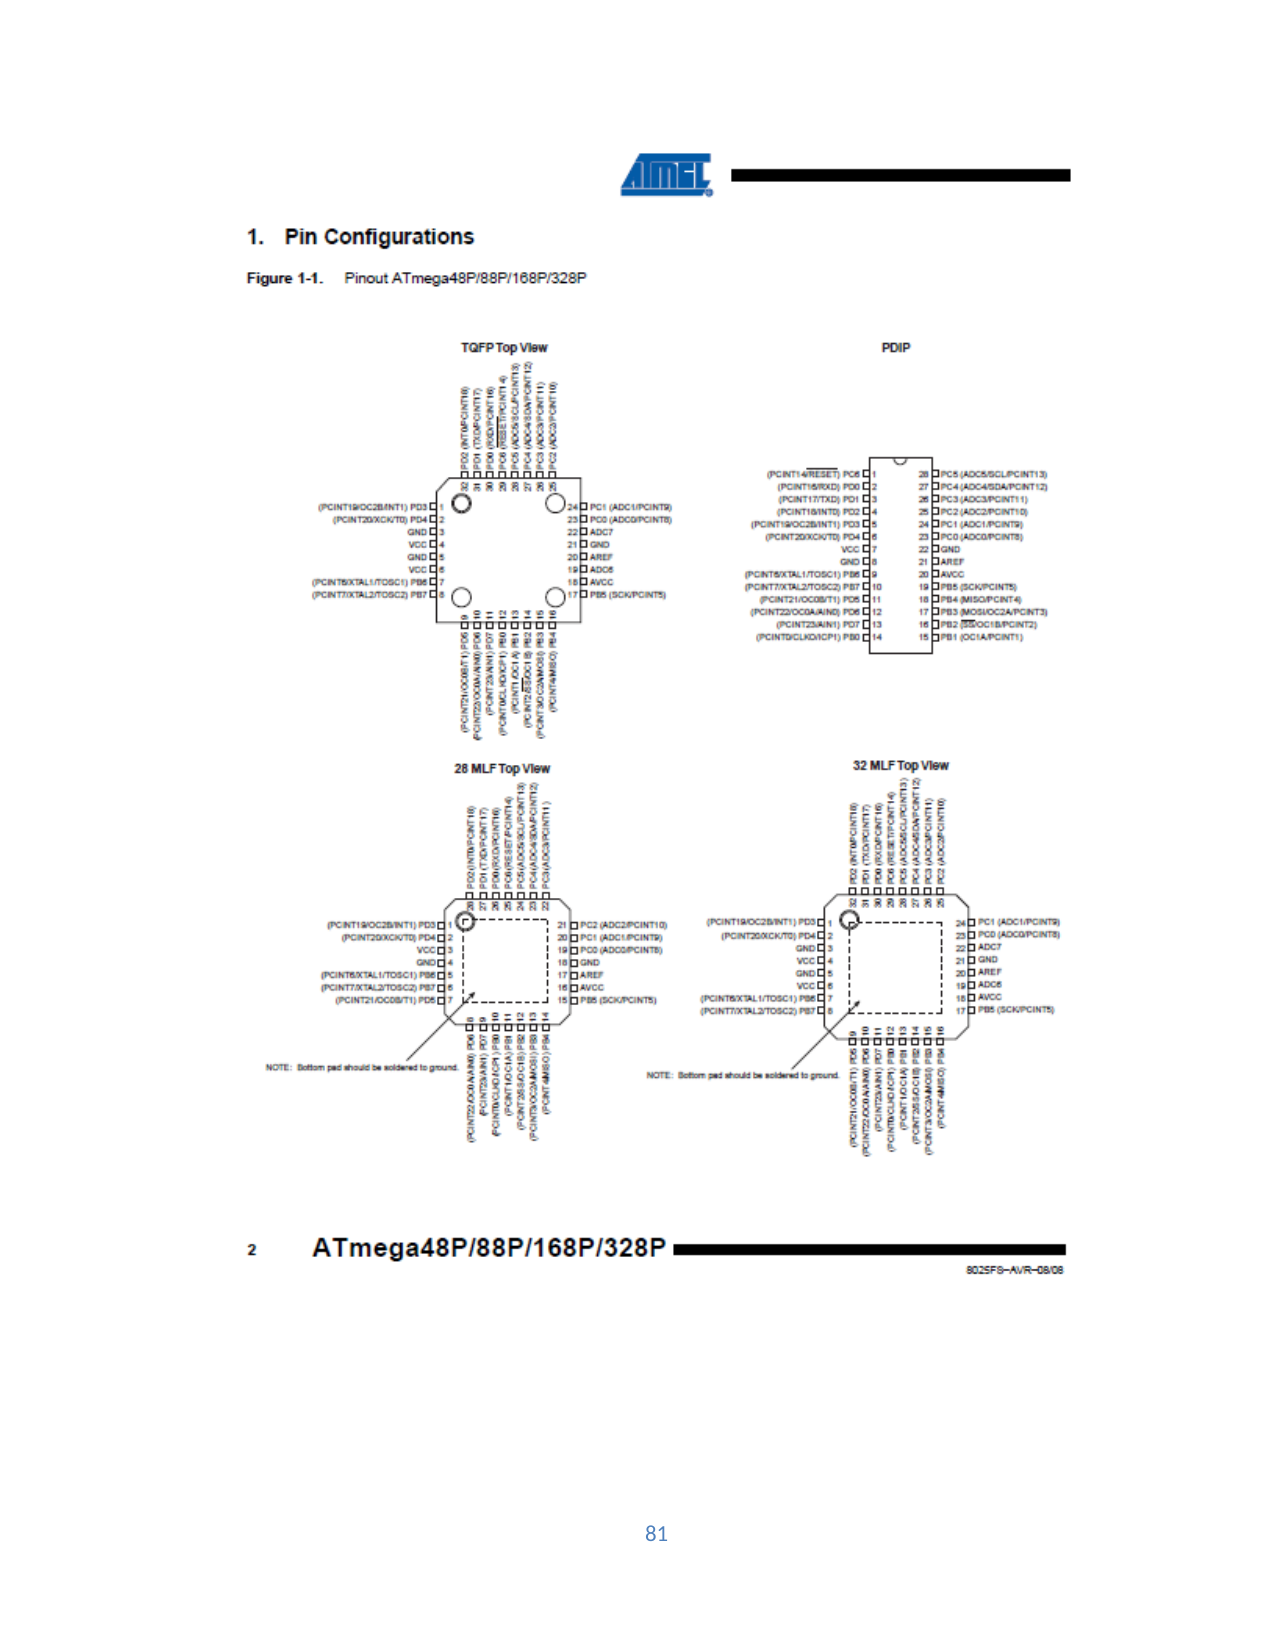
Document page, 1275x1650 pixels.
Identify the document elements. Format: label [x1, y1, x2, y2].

picture [239, 150, 1074, 1282]
